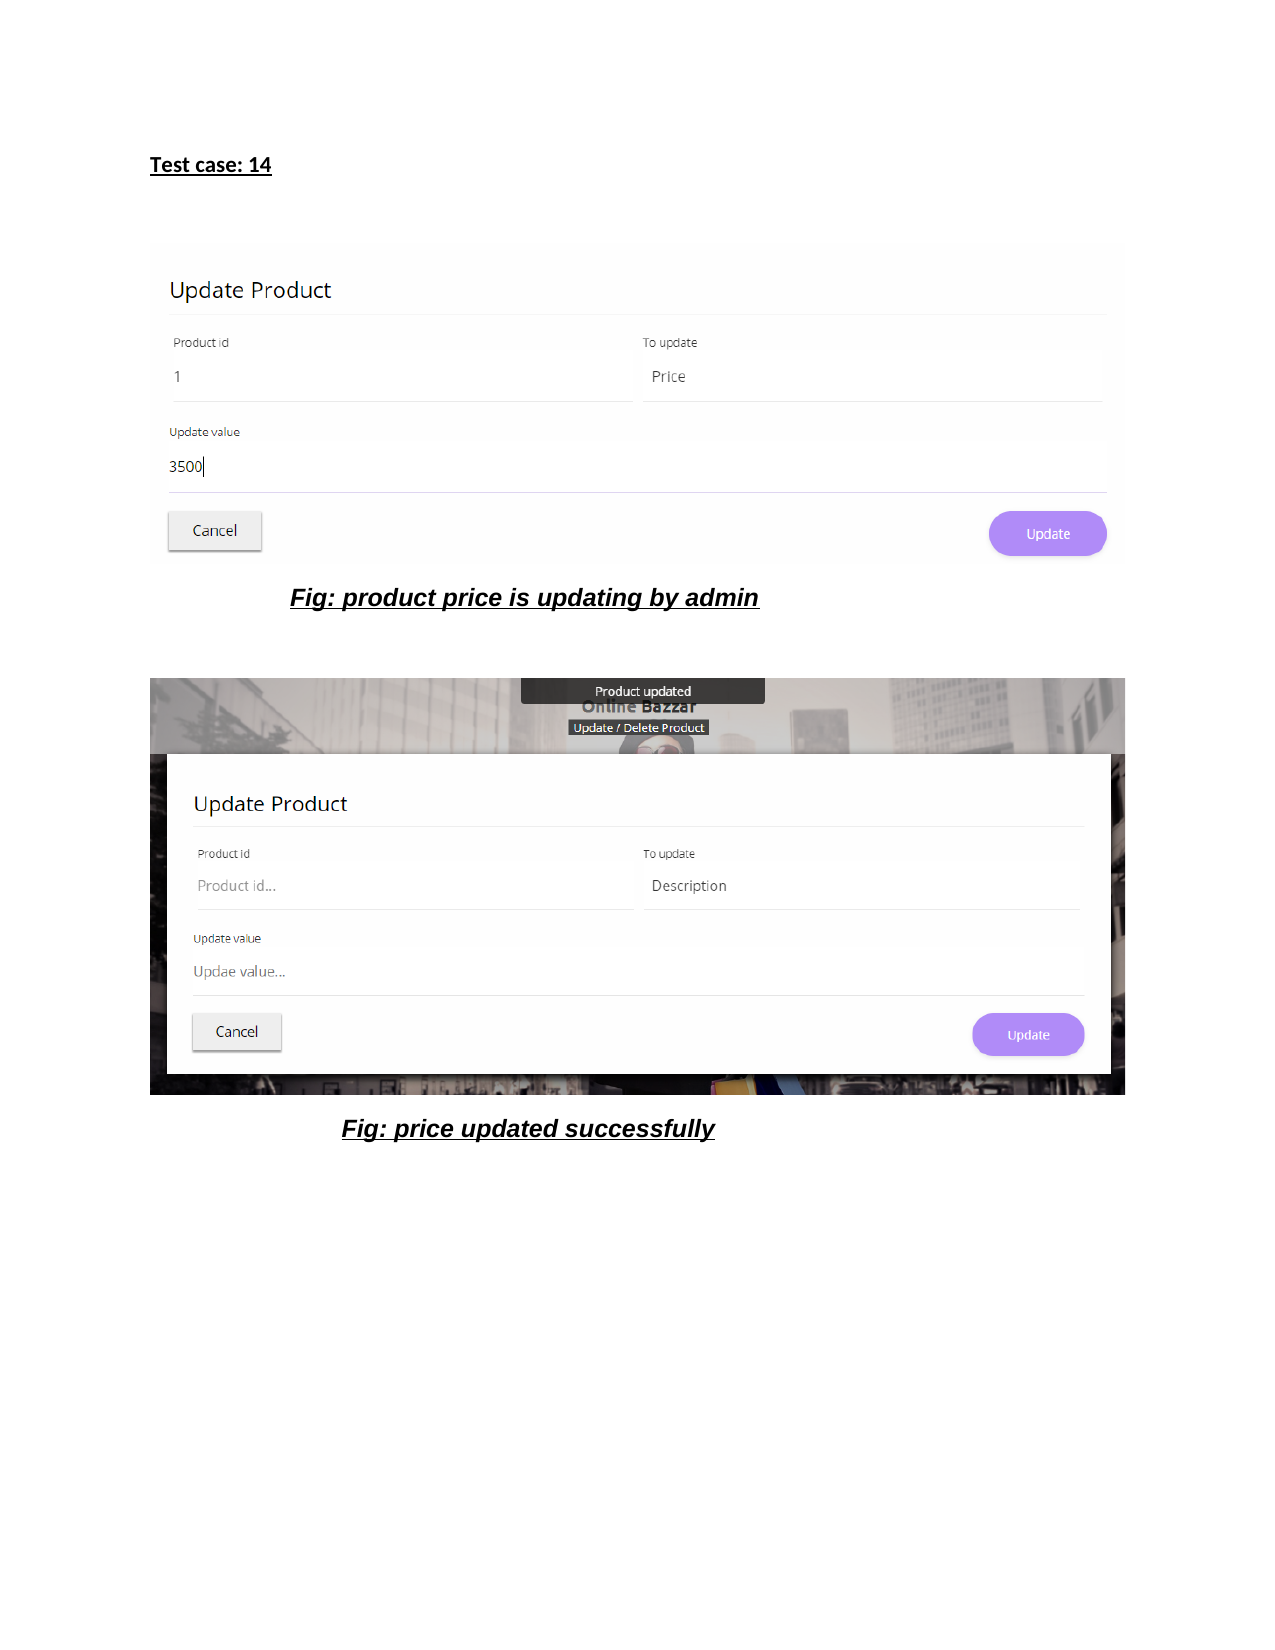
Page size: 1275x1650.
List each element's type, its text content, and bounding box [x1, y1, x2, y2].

picture [150, 243, 1125, 564]
text Fig: product price is updating by admin [150, 583, 1125, 611]
text Fig: price updated successfully [150, 1114, 1125, 1142]
text Test case: 14 [150, 150, 1125, 178]
picture [150, 678, 1125, 1095]
